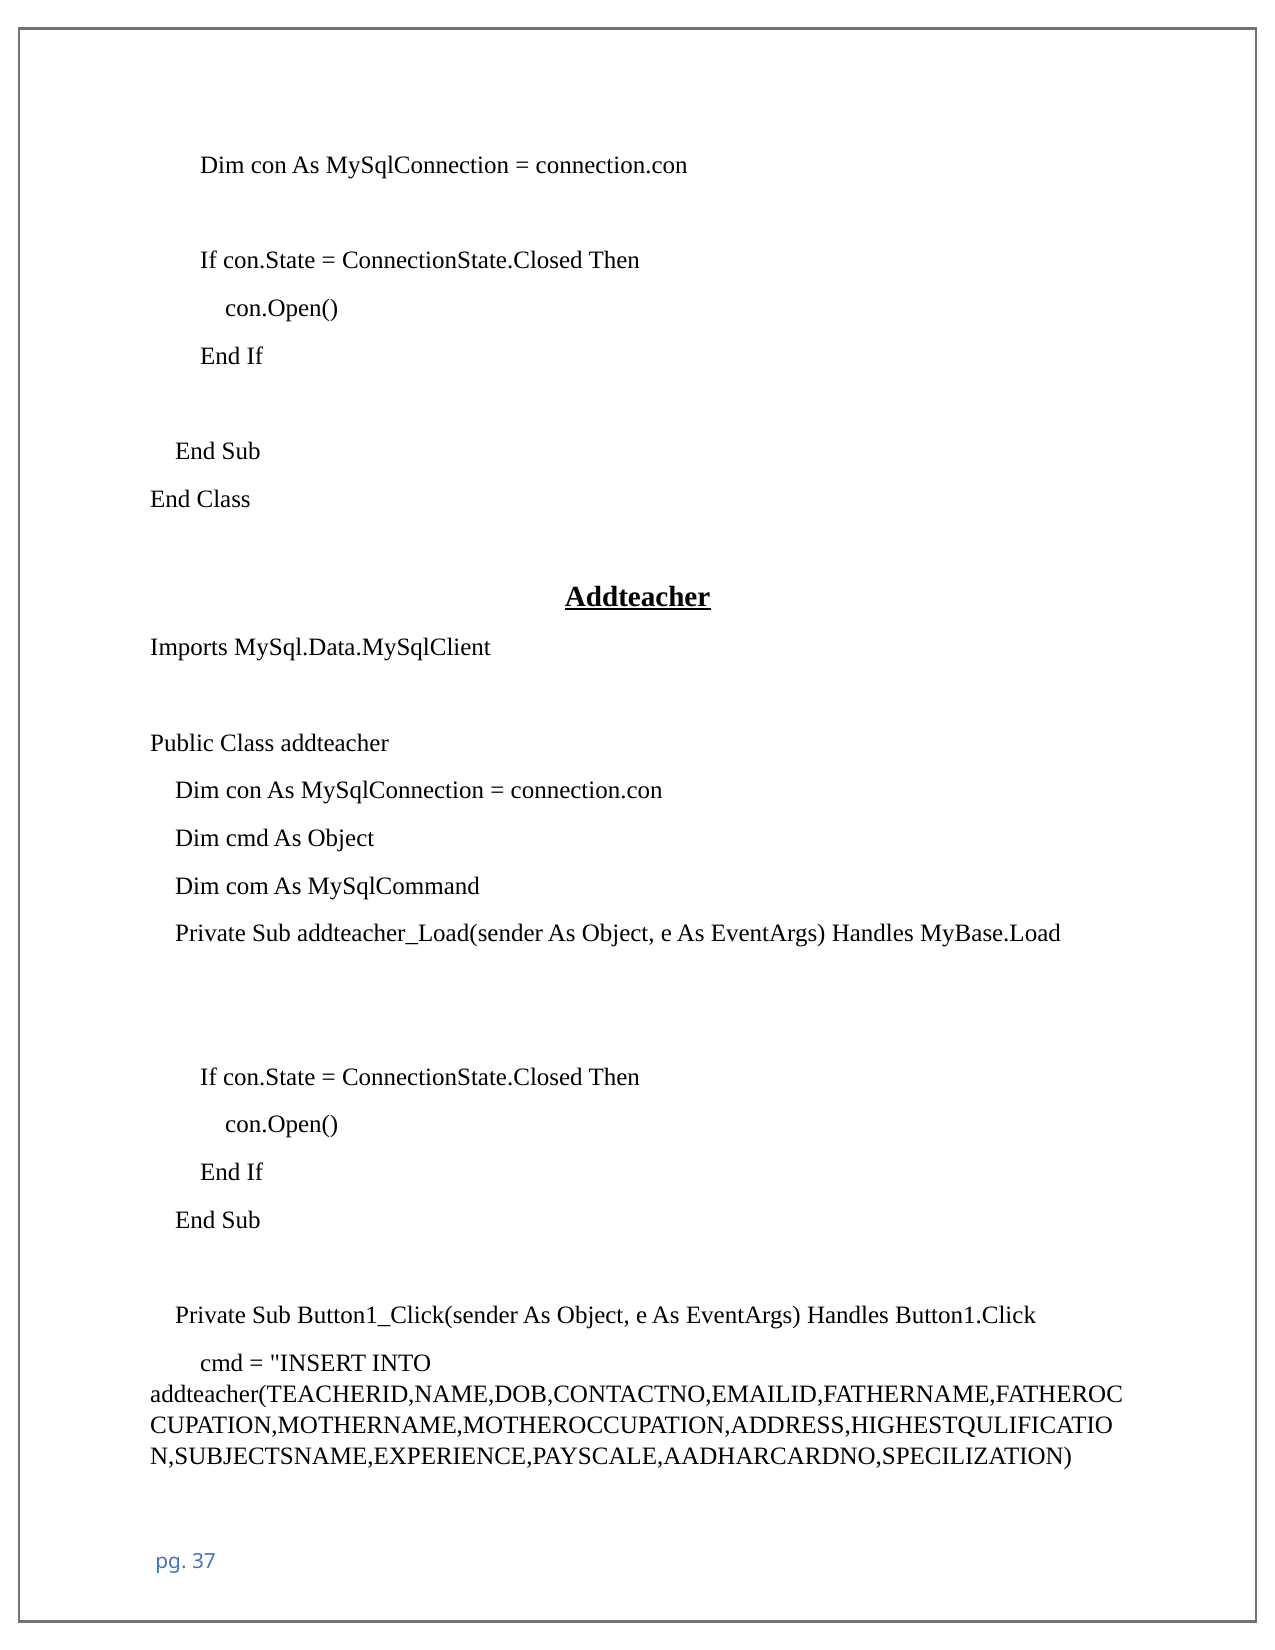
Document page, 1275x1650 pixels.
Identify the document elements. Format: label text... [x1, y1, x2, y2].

text Dim cmd As Object [150, 823, 1125, 852]
text Dim con As MySqlConnection = connection.con [150, 775, 1125, 804]
text End If [150, 1157, 1125, 1186]
text Imports MySql.Data.MySqlClient [150, 632, 1125, 661]
text If con.State = ConnectionState.Closed Then [150, 1062, 1125, 1090]
text Dim com As MySqlCommand [150, 871, 1125, 899]
text con.Open() [150, 293, 1125, 322]
text Addteacher [150, 579, 1125, 613]
text End Class [150, 484, 1125, 513]
text End If [150, 341, 1125, 369]
text Private Sub Button1_Click(sender As Object, e As EventArgs) Handles Button1.Click [150, 1300, 1125, 1329]
text End Sub [150, 436, 1125, 465]
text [150, 1348, 1125, 1470]
text Public Class addteacher [150, 728, 1125, 756]
text Private Sub addteacher_Load(sender As Object, e As EventArgs) Handles MyBase.Load [150, 918, 1125, 947]
text If con.State = ConnectionState.Closed Then [150, 245, 1125, 274]
text con.Open() [150, 1109, 1125, 1138]
text End Sub [150, 1205, 1125, 1233]
text Dim con As MySqlConnection = connection.con [150, 150, 1125, 179]
